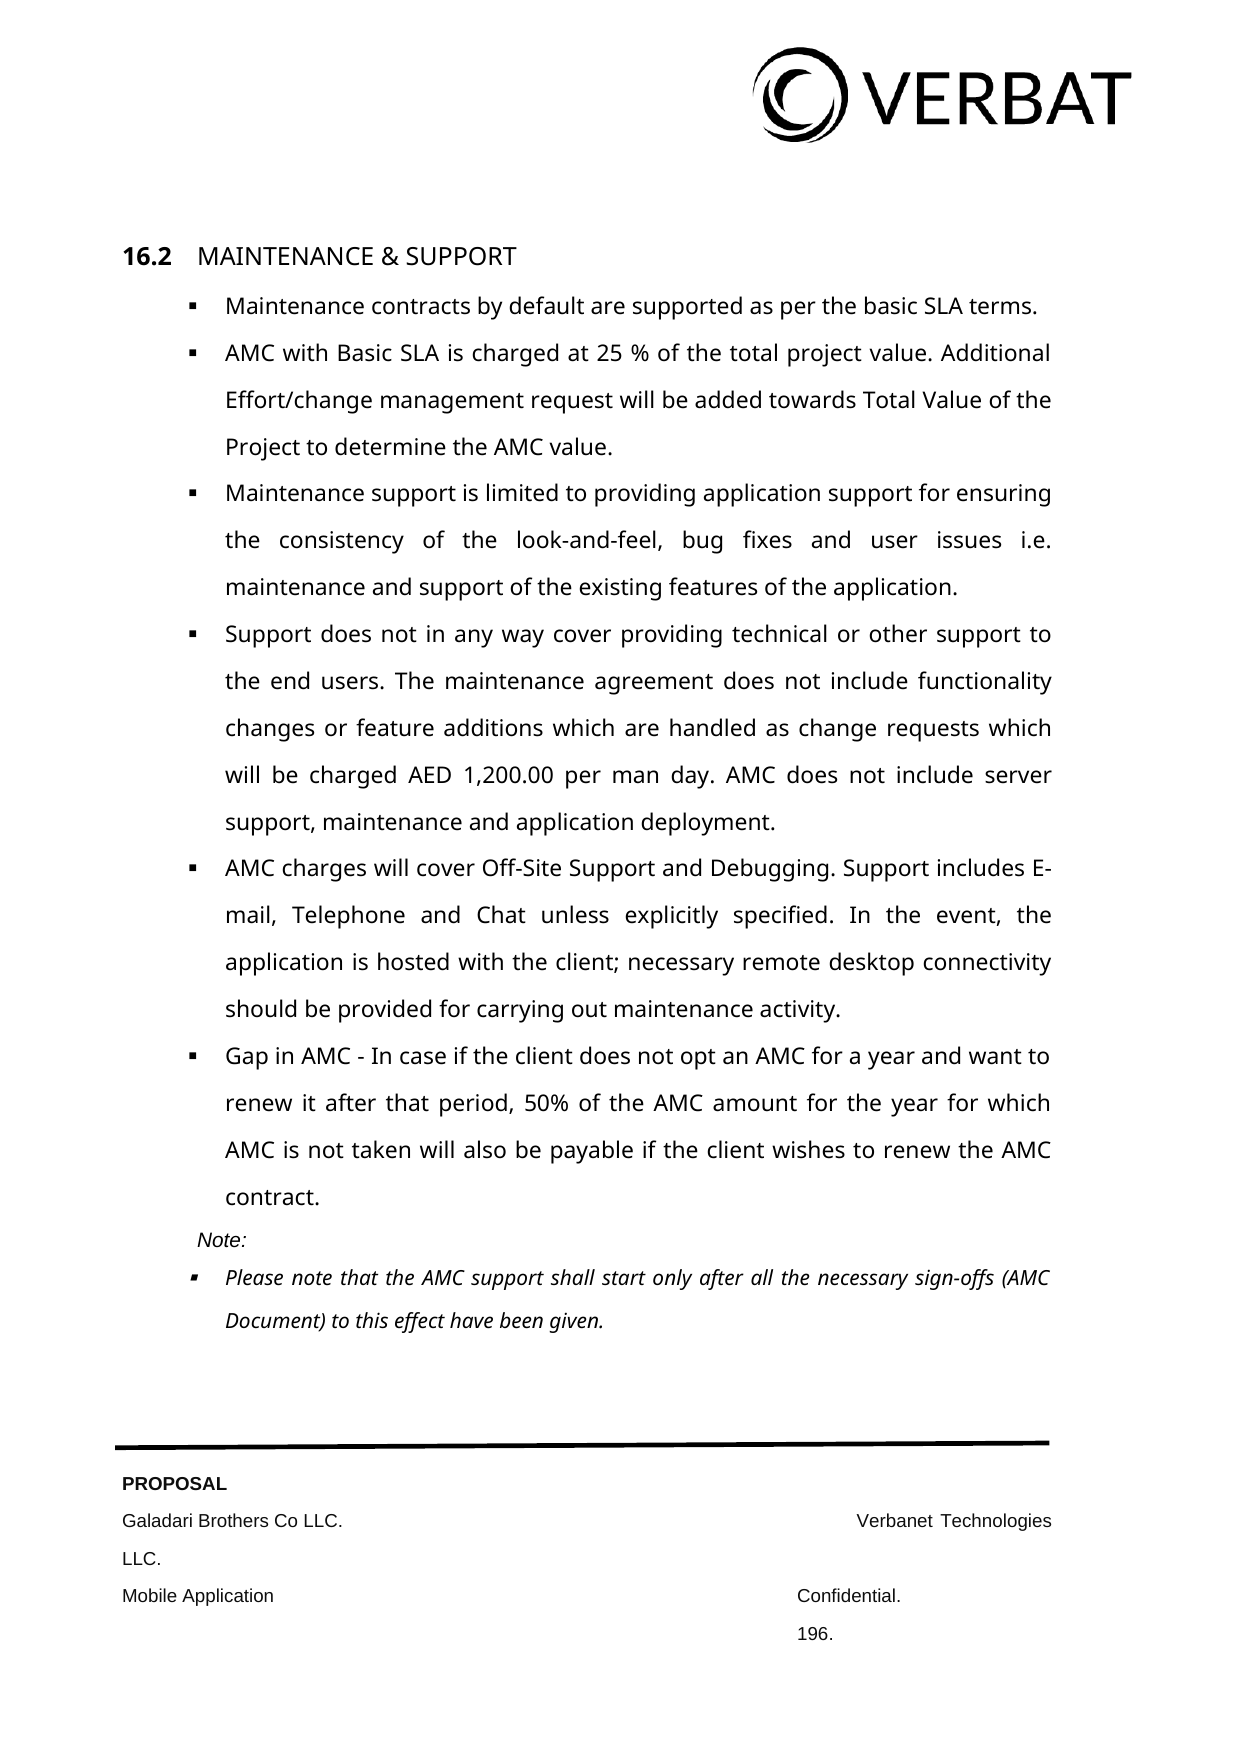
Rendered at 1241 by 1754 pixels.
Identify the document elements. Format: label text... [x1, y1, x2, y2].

text Note: [122, 1227, 1021, 1251]
picture [748, 42, 1136, 142]
subtitle MAINTENANCE & SUPPORT [122, 239, 1053, 273]
list Gap in AMC - In case if the client does not opt an AMC for a year and want to renew it after that period, 50% of the AMC amount for the year for which AMC is not taken will also be payable if the client wishes to renew the AMC contract. [187, 1040, 1053, 1212]
list Please note that the AMC support shall start only after all the necessary sign-offs (AMC Document) to this effect have been given. [187, 1263, 1053, 1334]
list AMC with Basic SLA is charged at 25 % of the total project value. Additional Effort/change management request will be added towards Total Value of the Project to determine the AMC value. [187, 337, 1053, 462]
list AMC charges will cover Off-Site Support and Debugging. Support includes E-mail, Telephone and Chat unless explicitly specified. In the event, the application is hosted with the client; necessary remote desktop connectivity should be provided for carrying out maintenance activity. [187, 852, 1053, 1024]
list Maintenance contracts by default are supported as per the basic SLA terms. [187, 290, 1053, 321]
list Maintenance support is limited to providing application support for ensuring the consistency of the look-and-feel, bug fixes and user issues i.e. maintenance and support of the existing features of the application. [187, 477, 1053, 602]
list Support does not in any way cover providing technical or other support to the end users. The maintenance agreement does not include functionality changes or feature additions which are handled as change requests which will be charged AED 1,200.00 per man day. AMC does not include server support, maintenance and application deployment. [187, 618, 1053, 837]
